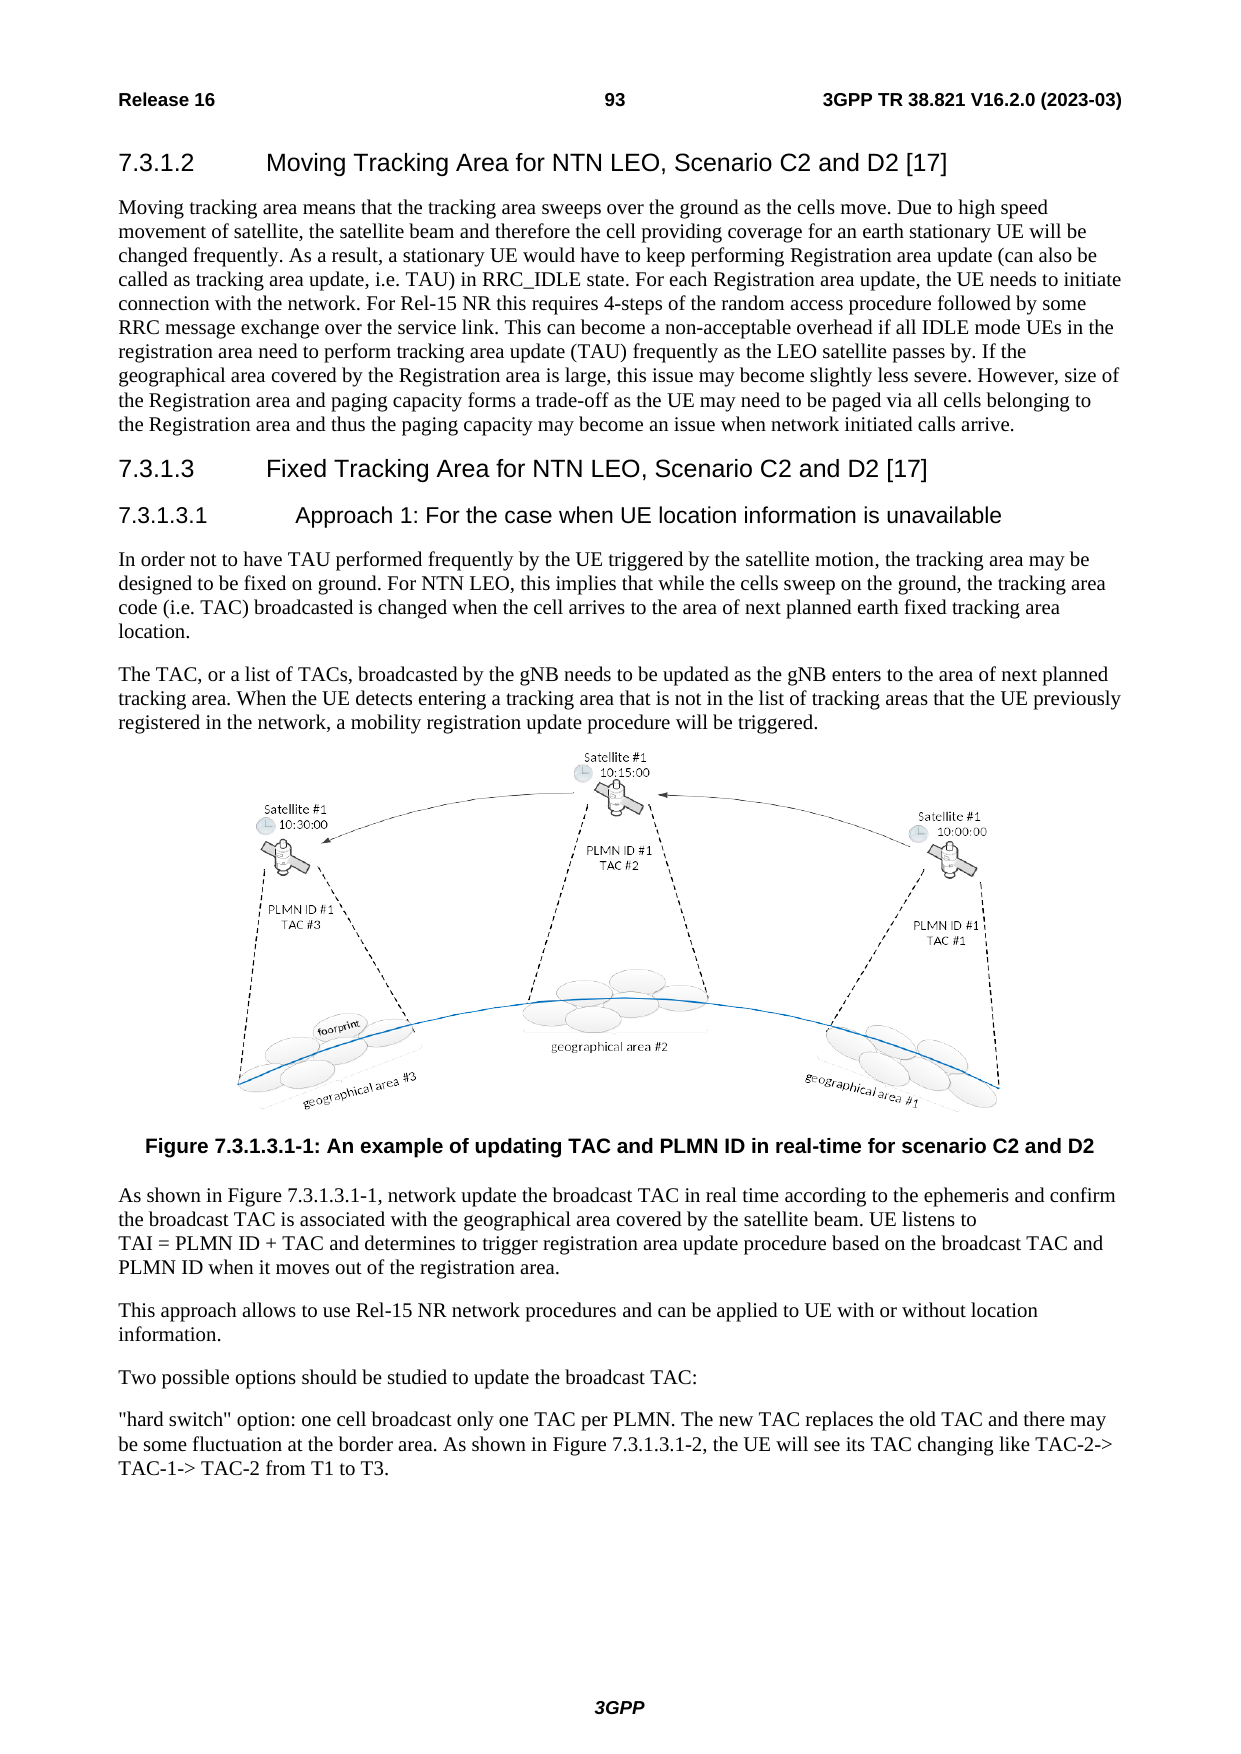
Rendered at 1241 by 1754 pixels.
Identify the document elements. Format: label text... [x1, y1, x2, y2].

subtitle 7.3.1.3.1 Approach 1: For the case when UE location information is unavailable [118, 502, 1122, 528]
text As shown in Figure 7.3.1.3.1-1, network update the broadcast TAC in real time according to the ephemeris and confirm the broadcast TAC is associated with the geographical area covered by the satellite beam. UE listens to TAI = PLMN ID + TAC and determines to trigger registration area update procedure based on the broadcast TAC and PLMN ID when it moves out of the registration area. [118, 1183, 1122, 1279]
text Two possible options should be studied to update the broadcast TAC: [118, 1364, 1122, 1389]
text The TAC, or a list of TACs, broadcasted by the gNB needs to be updated as the gNB enters to the area of next planned tracking area. When the UE detects entering a tracking area that is not in the list of tracking areas that the UE previously registered in the network, a mobility registration update procedure will be triggered. [118, 662, 1122, 734]
subtitle 7.3.1.3 Fixed Tracking Area for NTN LEO, Scenario C2 and D2 [17] [118, 454, 1122, 483]
text In order not to have TAU performed frequently by the UE triggered by the satellite motion, the tracking area may be designed to be fixed on ground. For NTN LEO, this implies that while the cells sweep on the ground, the tracking area code (i.e. TAC) broadcasted is changed when the cell arrives to the area of next planned earth fixed tracking area location. [118, 547, 1122, 643]
subtitle 7.3.1.2 Moving Tracking Area for NTN LEO, Scenario C2 and D2 [17] [118, 147, 1122, 176]
text "hard switch" option: one cell broadcast only one TAC per PLMN. The new TAC replaces the old TAC and there may be some fluctuation at the border area. As shown in Figure 7.3.1.3.1-2, the UE will see its TAC changing like TAC-2-> TAC-1-> TAC-2 from T1 to T3. [118, 1407, 1122, 1479]
text Figure 7.3.1.3.1-1: An example of updating TAC and PLMN ID in real-time for scenario C2 and D2 [118, 1134, 1122, 1158]
text Moving tracking area means that the tracking area sweeps over the ground as the cells move. Due to high speed movement of satellite, the satellite beam and therefore the cell providing coverage for an earth stationary UE will be changed frequently. As a result, a stationary UE would have to keep performing Registration area update (can also be called as tracking area update, i.e. TAU) in RRC_IDLE state. For each Registration area update, the UE needs to initiate connection with the network. For Rel-15 NR this requires 4-steps of the random access procedure followed by some RRC message exchange over the service link. This can become a non-acceptable overhead if all IDLE mode UEs in the registration area need to perform tracking area update (TAU) frequently as the LEO satellite passes by. If the geographical area covered by the Registration area is large, this issue may become slightly less severe. However, size of the Registration area and paging capacity forms a trade-off as the UE may need to be paged via all cells belonging to the Registration area and thus the paging capacity may become an issue when network initiated calls arrive. [118, 195, 1122, 436]
text This approach allows to use Rel-15 NR network procedures and can be applied to UE with or without location information. [118, 1298, 1122, 1346]
